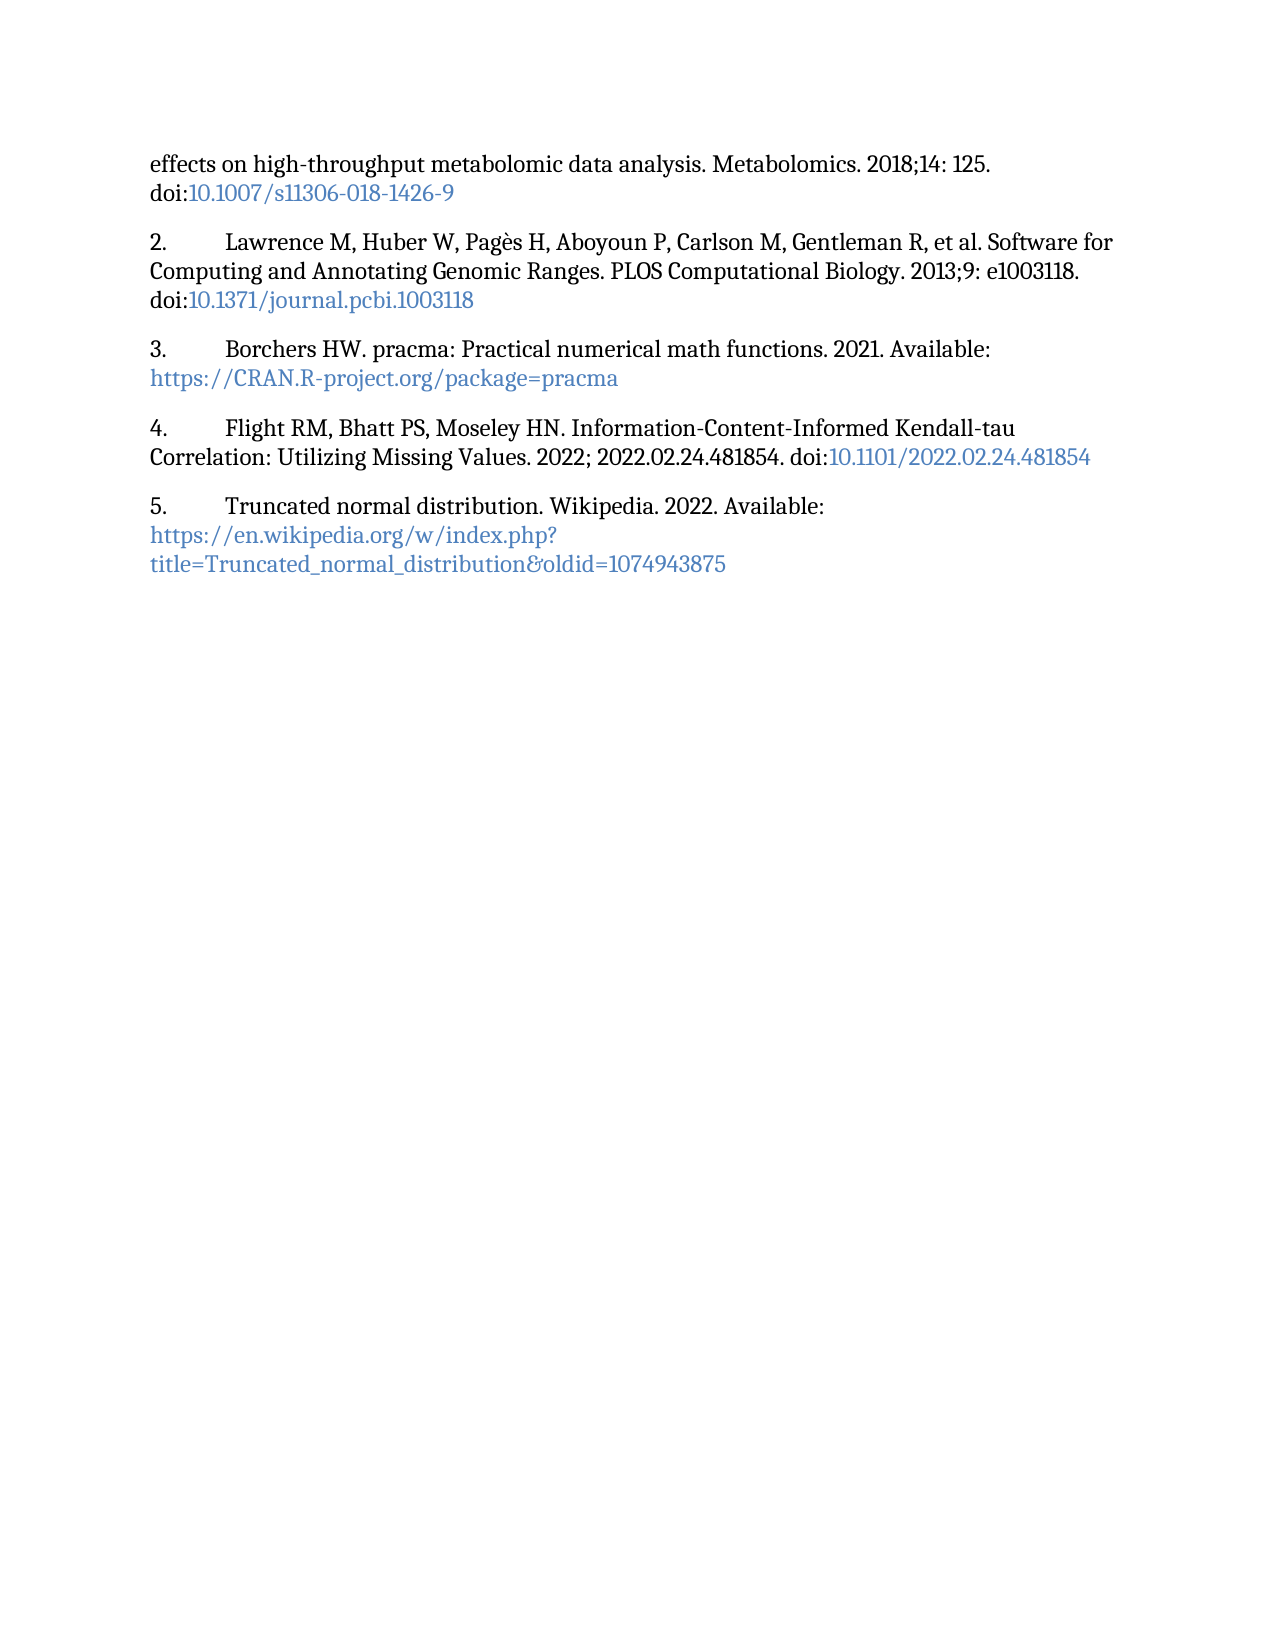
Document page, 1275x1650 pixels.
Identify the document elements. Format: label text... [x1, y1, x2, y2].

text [150, 150, 1125, 207]
text 3. Borchers HW. pracma: Practical numerical math functions. 2021. Available: https://CRAN.R-project.org/package=pracma [150, 335, 1125, 393]
text 4. Flight RM, Bhatt PS, Moseley HN. Information-Content-Informed Kendall-tau Correlation: Utilizing Missing Values. 2022; 2022.02.24.481854. doi:10.1101/2022.02.24.481854 [150, 414, 1125, 471]
text 5. Truncated normal distribution. Wikipedia. 2022. Available: https://en.wikipedia.org/w/index.php?title=Truncated_normal_distribution&oldid=1074943875 [150, 492, 1125, 578]
text 2. Lawrence M, Huber W, Pagès H, Aboyoun P, Carlson M, Gentleman R, et al. Software for Computing and Annotating Genomic Ranges. PLOS Computational Biology. 2013;9: e1003118. doi:10.1371/journal.pcbi.1003118 [150, 228, 1125, 314]
